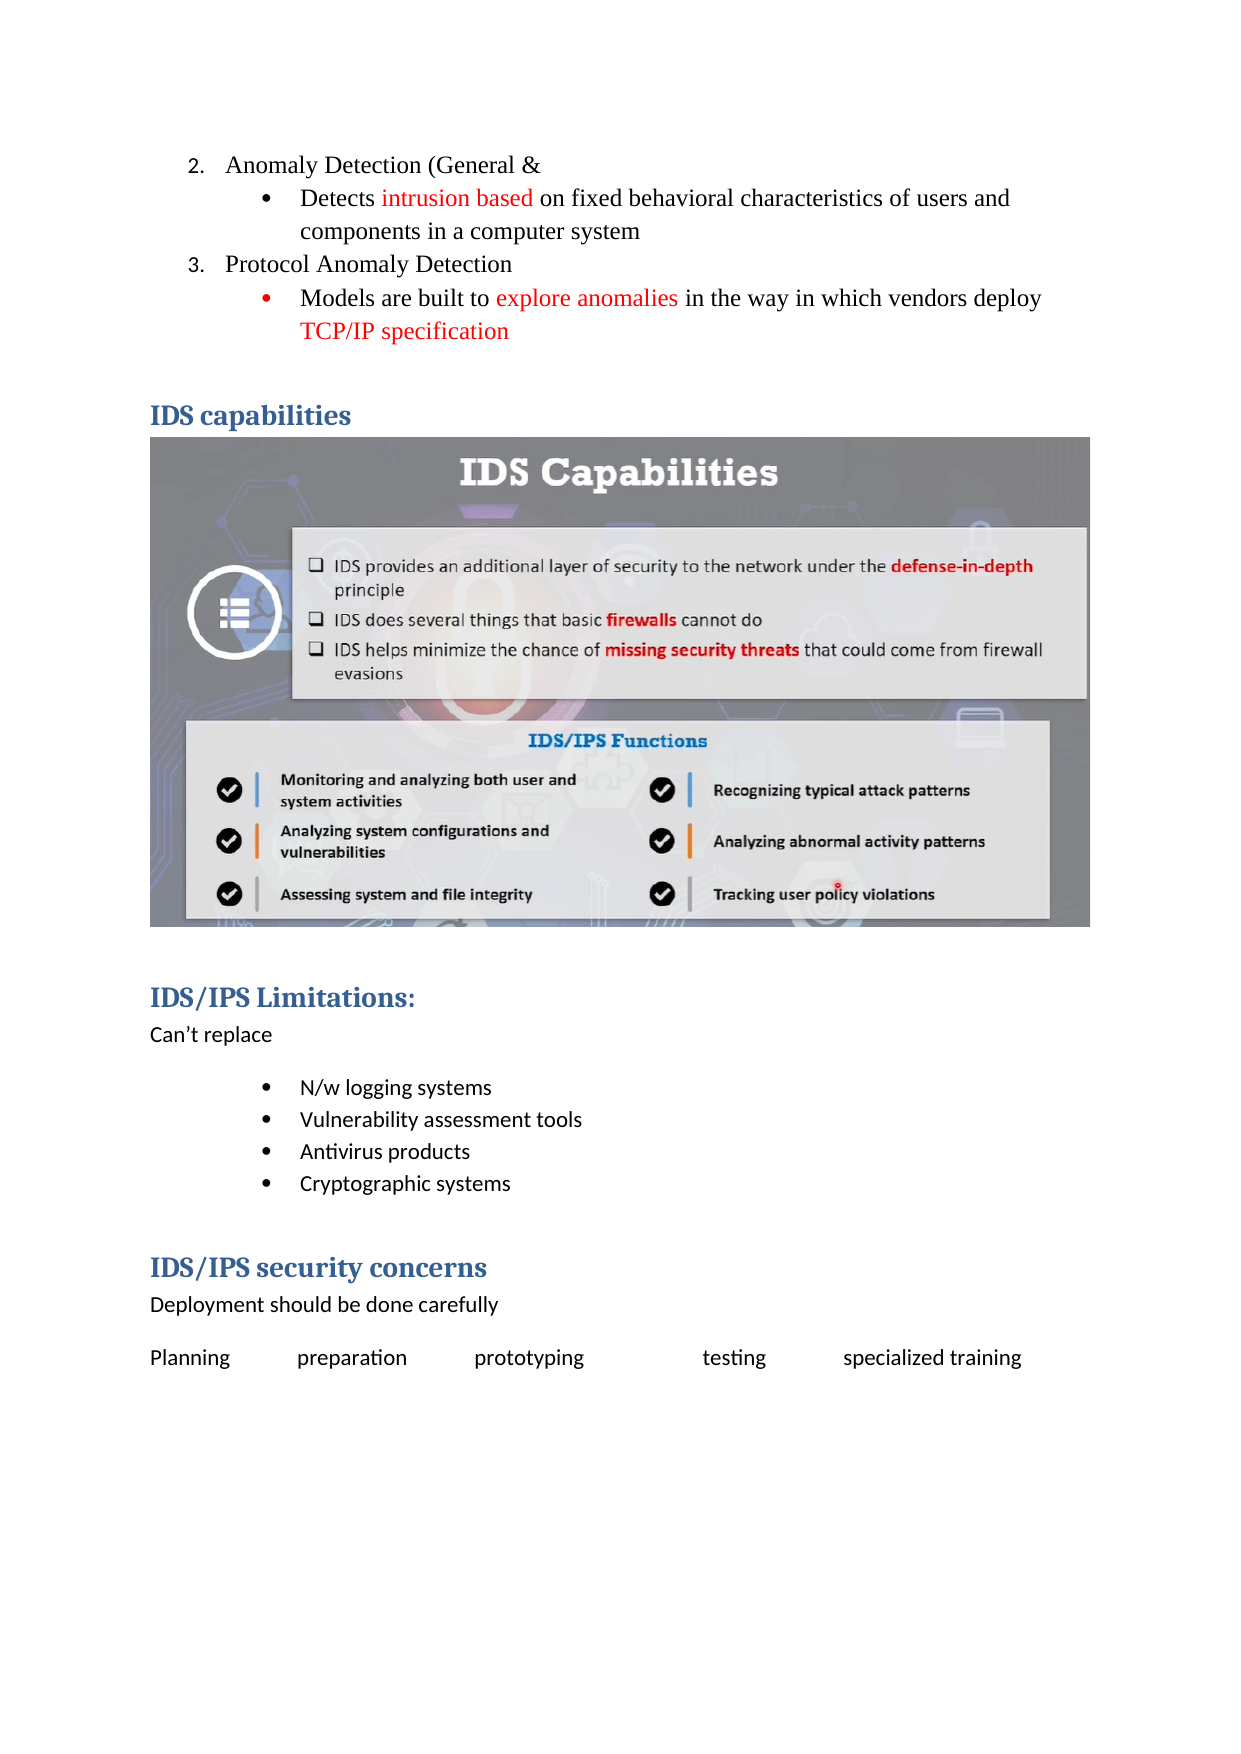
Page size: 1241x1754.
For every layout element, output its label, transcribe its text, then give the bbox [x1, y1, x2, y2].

list Models are built to explore anomalies in the way in which vendors deploy TCP/IP specification [262, 283, 1090, 344]
text Planning preparation prototyping testing specialized training [150, 1343, 1090, 1371]
list N/w logging systems [262, 1073, 1090, 1101]
list Cryptographic systems [262, 1169, 1090, 1197]
list Detects intrusion based on fixed behavioral characteristics of users and components in a computer system [262, 183, 1090, 245]
list Anomaly Detection (General & [187, 150, 1090, 179]
text Can’t replace [150, 1020, 1090, 1048]
text Deployment should be done carefully [150, 1290, 1090, 1318]
subtitle IDS/IPS Limitations: [150, 981, 1090, 1015]
subtitle IDS capabilities [150, 399, 1090, 432]
picture [150, 437, 1091, 927]
subtitle IDS/IPS security concerns [150, 1252, 1090, 1285]
list Vulnerability assessment tools [262, 1105, 1090, 1133]
list Protocol Anomaly Detection [187, 249, 1090, 278]
list Antivirus products [262, 1137, 1090, 1165]
